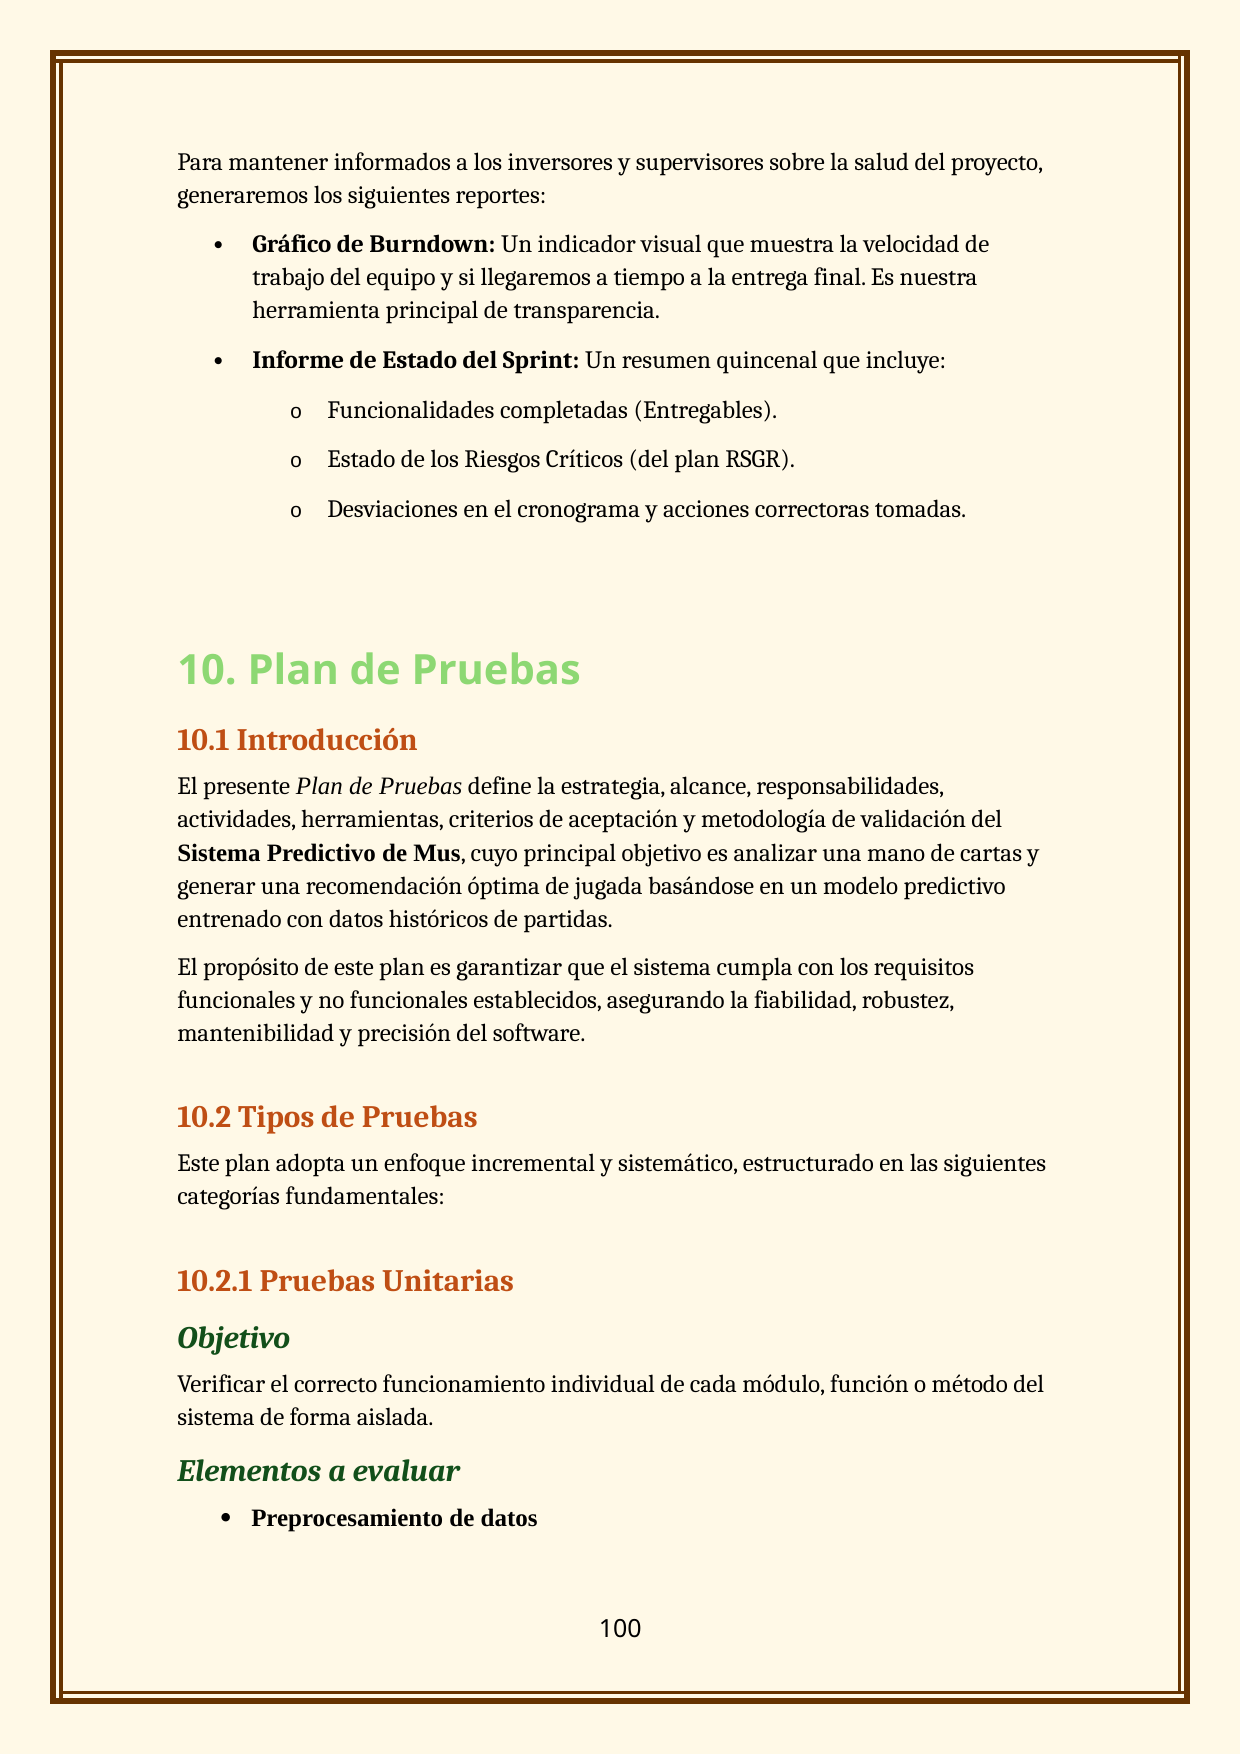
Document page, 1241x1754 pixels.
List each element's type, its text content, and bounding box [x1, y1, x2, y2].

text El presente Plan de Pruebas define la estrategia, alcance, responsabilidades, actividades, herramientas, criterios de aceptación y metodología de validación del Sistema Predictivo de Mus, cuyo principal objetivo es analizar una mano de cartas y generar una recomendación óptima de jugada basándose en un modelo predictivo entrenado con datos históricos de partidas. [177, 771, 1063, 934]
subtitle 10.2 Tipos de Pruebas [177, 1099, 1063, 1135]
subtitle Objetivo [177, 1321, 1063, 1357]
text Este plan adopta un enfoque incremental y sistemático, estructurado en las siguientes categorías fundamentales: [177, 1149, 1063, 1211]
text Para mantener informados a los inversores y supervisores sobre la salud del proyecto, generaremos los siguientes reportes: [177, 147, 1063, 209]
text El propósito de este plan es garantizar que el sistema cumpla con los requisitos funcionales y no funcionales establecidos, asegurando la fiabilidad, robustez, mantenibilidad y precisión del software. [177, 953, 1063, 1047]
list Informe de Estado del Sprint: Un resumen quincenal que incluye: [214, 346, 1063, 375]
list Funcionalidades completadas (Entregables). [289, 396, 1063, 424]
text 10. Plan de Pruebas [177, 640, 1063, 697]
list Gráfico de Burndown: Un indicador visual que muestra la velocidad de trabajo del equipo y si llegaremos a tiempo a la entrega final. Es nuestra herramienta principal de transparencia. [214, 230, 1063, 325]
text Verificar el correcto funcionamiento individual de cada módulo, función o método del sistema de forma aislada. [177, 1370, 1063, 1432]
list Preprocesamiento de datos [221, 1503, 1063, 1531]
list Estado de los Riesgos Críticos (del plan RSGR). [289, 445, 1063, 474]
list Desviaciones en el cronograma y acciones correctoras tomadas. [289, 495, 1063, 524]
subtitle Elementos a evaluar [177, 1453, 1063, 1489]
subtitle 10.2.1 Pruebas Unitarias [177, 1263, 1063, 1299]
subtitle 10.1 Introducción [177, 722, 1063, 758]
